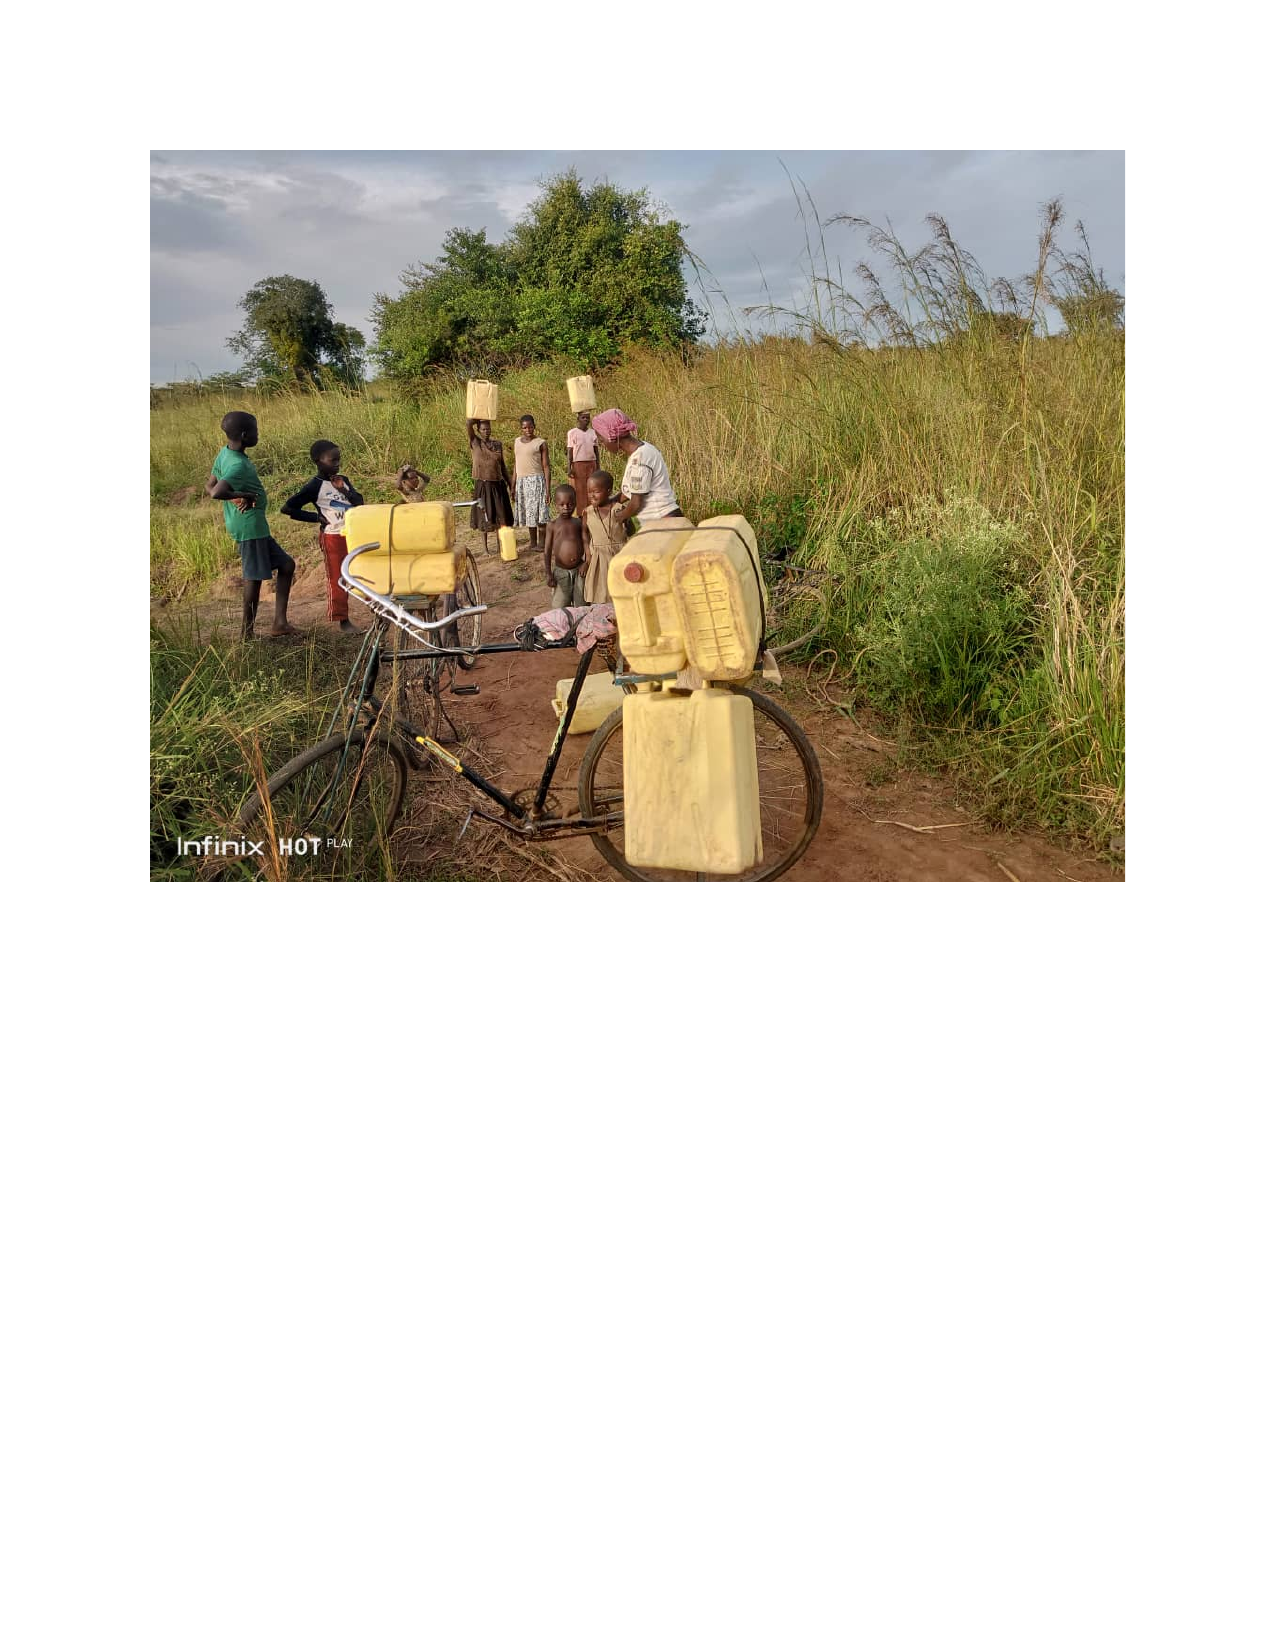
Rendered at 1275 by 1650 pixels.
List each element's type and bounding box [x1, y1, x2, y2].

picture [150, 150, 1125, 882]
